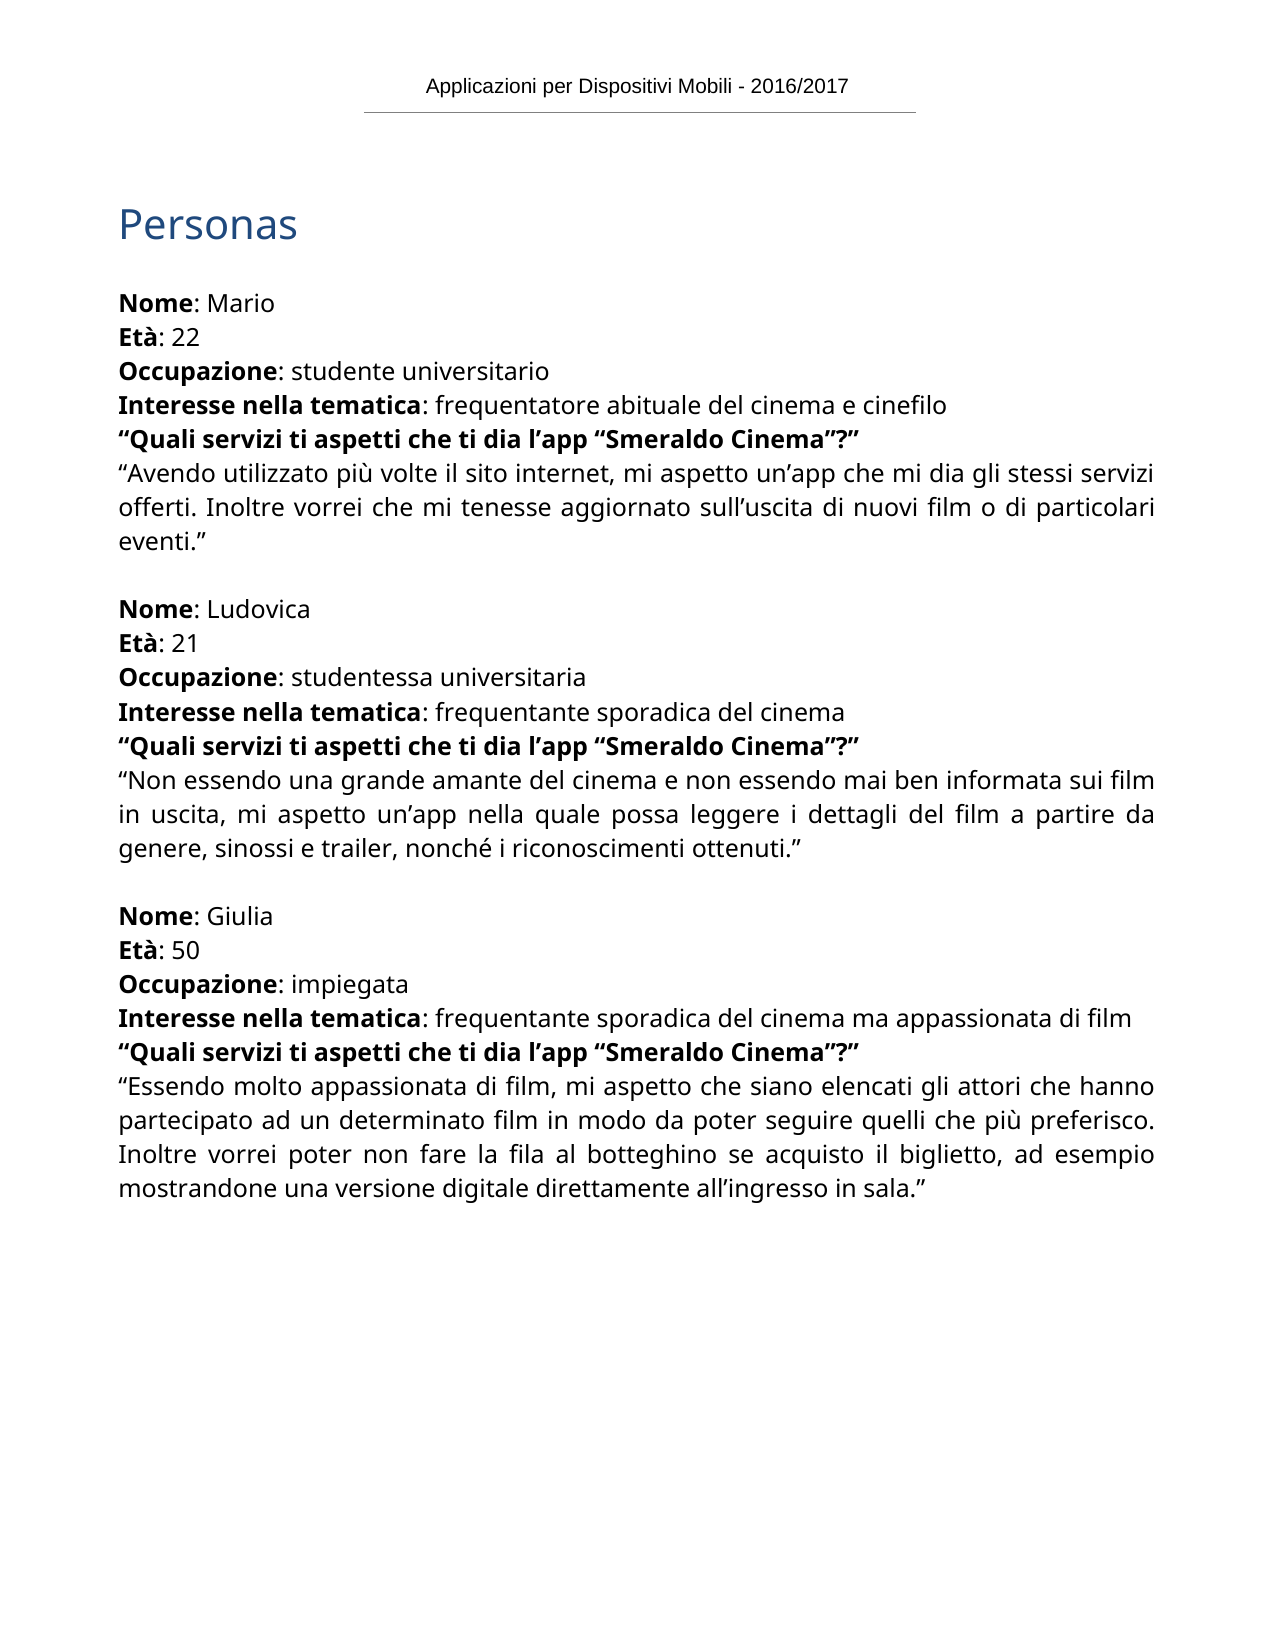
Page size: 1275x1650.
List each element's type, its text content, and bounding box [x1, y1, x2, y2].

text Nome: Giulia [118, 898, 1157, 933]
text Interesse nella tematica: frequentante sporadica del cinema [118, 694, 1157, 728]
text “Non essendo una grande amante del cinema e non essendo mai ben informata sui film in uscita, mi aspetto un’app nella quale possa leggere i dettagli del film a partire da genere, sinossi e trailer, nonché i riconoscimenti ottenuti.” [118, 762, 1157, 864]
text Età: 50 [118, 933, 1157, 967]
text Nome: Ludovica [118, 592, 1157, 626]
text Interesse nella tematica: frequentatore abituale del cinema e cinefilo [118, 388, 1157, 422]
subtitle Personas [118, 194, 1157, 251]
text “Quali servizi ti aspetti che ti dia l’app “Smeraldo Cinema”?” [118, 728, 1157, 762]
text “Essendo molto appassionata di film, mi aspetto che siano elencati gli attori che hanno partecipato ad un determinato film in modo da poter seguire quelli che più preferisco. Inoltre vorrei poter non fare la fila al botteghino se acquisto il biglietto, ad esempio mostrandone una versione digitale direttamente all’ingresso in sala.” [118, 1069, 1157, 1205]
text “Quali servizi ti aspetti che ti dia l’app “Smeraldo Cinema”?” [118, 1035, 1157, 1069]
text Occupazione: studentessa universitaria [118, 660, 1157, 694]
text “Avendo utilizzato più volte il sito internet, mi aspetto un’app che mi dia gli stessi servizi offerti. Inoltre vorrei che mi tenesse aggiornato sull’uscita di nuovi film o di particolari eventi.” [118, 456, 1157, 558]
text Occupazione: studente universitario [118, 353, 1157, 388]
text Età: 22 [118, 319, 1157, 353]
text Occupazione: impiegata [118, 967, 1157, 1001]
text Età: 21 [118, 626, 1157, 660]
text “Quali servizi ti aspetti che ti dia l’app “Smeraldo Cinema”?” [118, 422, 1157, 456]
text Interesse nella tematica: frequentante sporadica del cinema ma appassionata di film [118, 1001, 1157, 1035]
text Nome: Mario [118, 285, 1157, 319]
